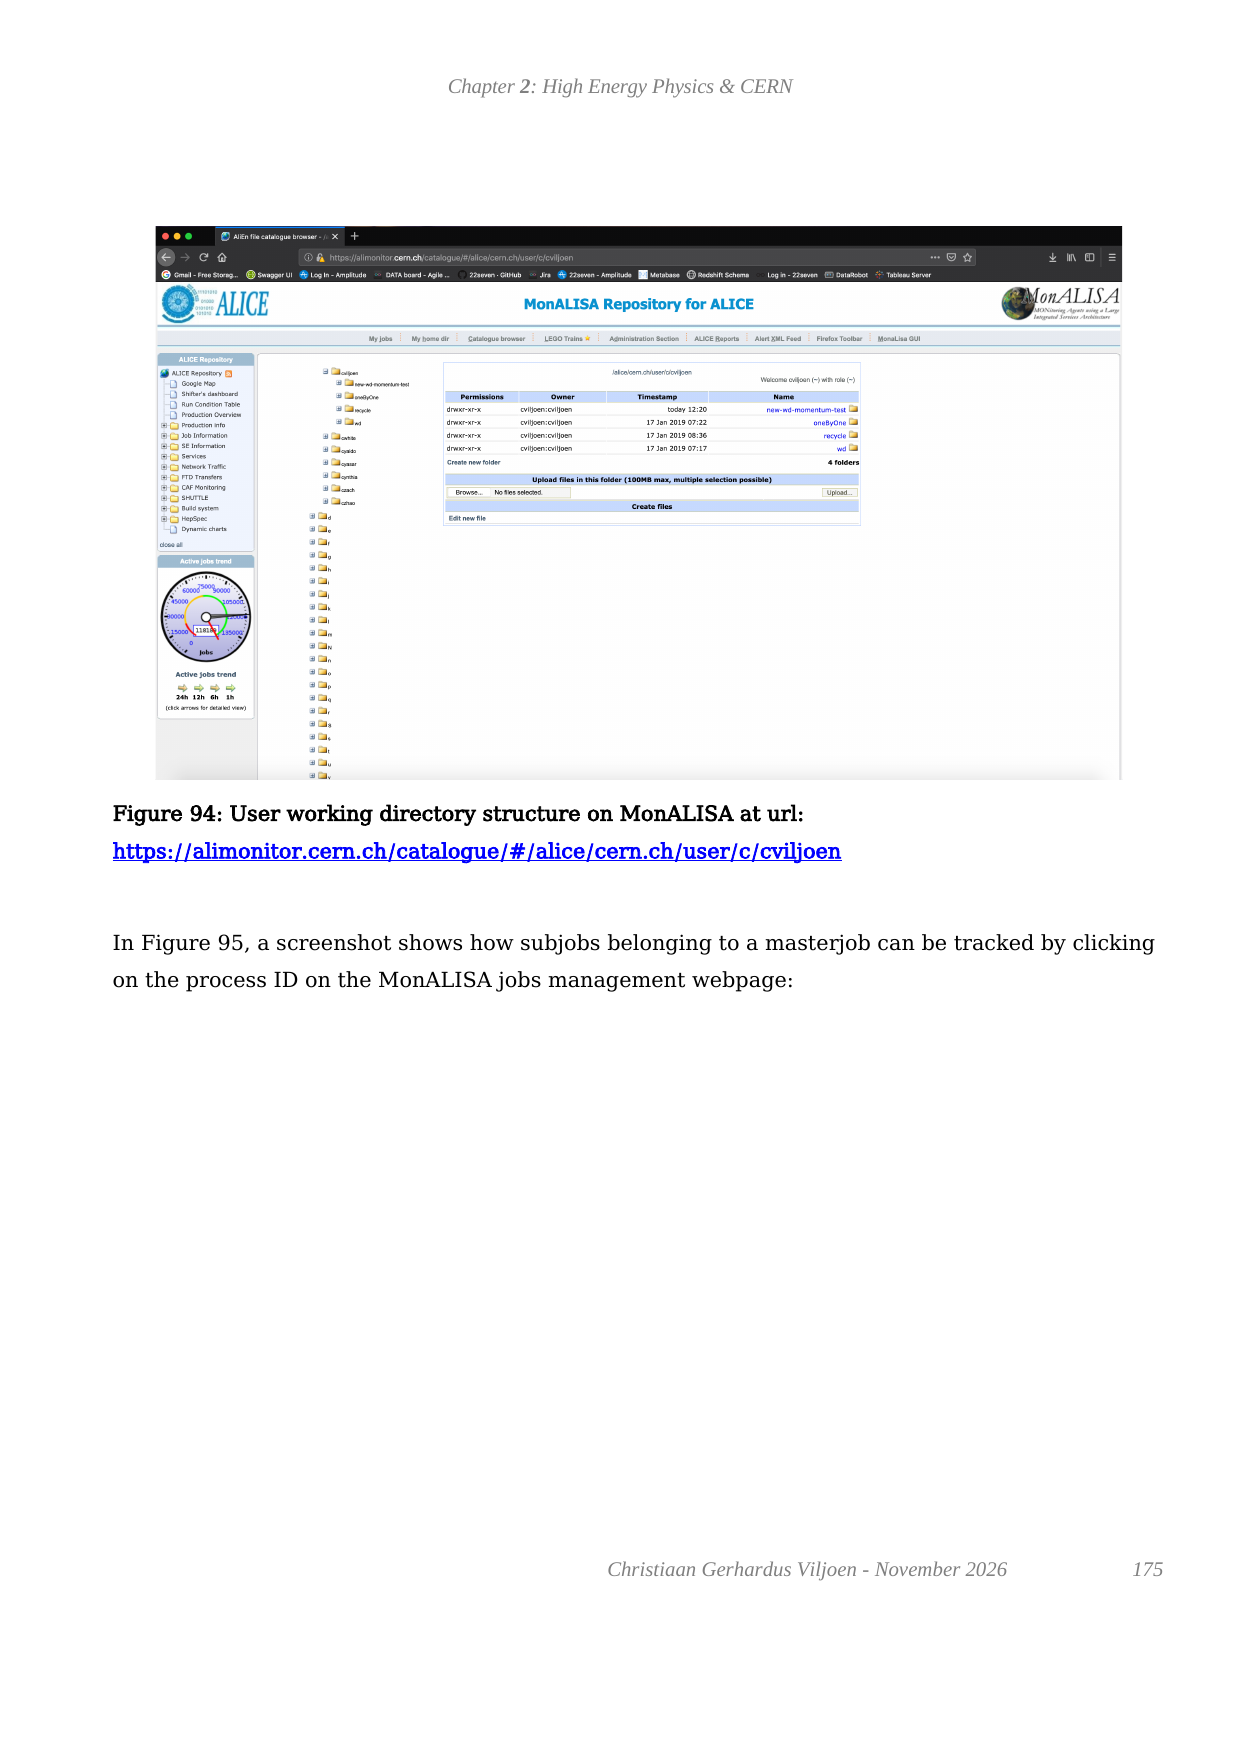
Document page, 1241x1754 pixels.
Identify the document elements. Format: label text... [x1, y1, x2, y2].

text Figure 94: User working directory structure on MonALISA at url: https://alimonitor.cern.ch/catalogue/#/alice/cern.ch/user/c/cviljoen [112, 800, 1165, 863]
text In Figure 95, a screenshot shows how subjobs belonging to a masterjob can be tracked by clicking on the process ID on the MonALISA jobs management webpage: [112, 929, 1165, 992]
picture [155, 226, 1123, 780]
